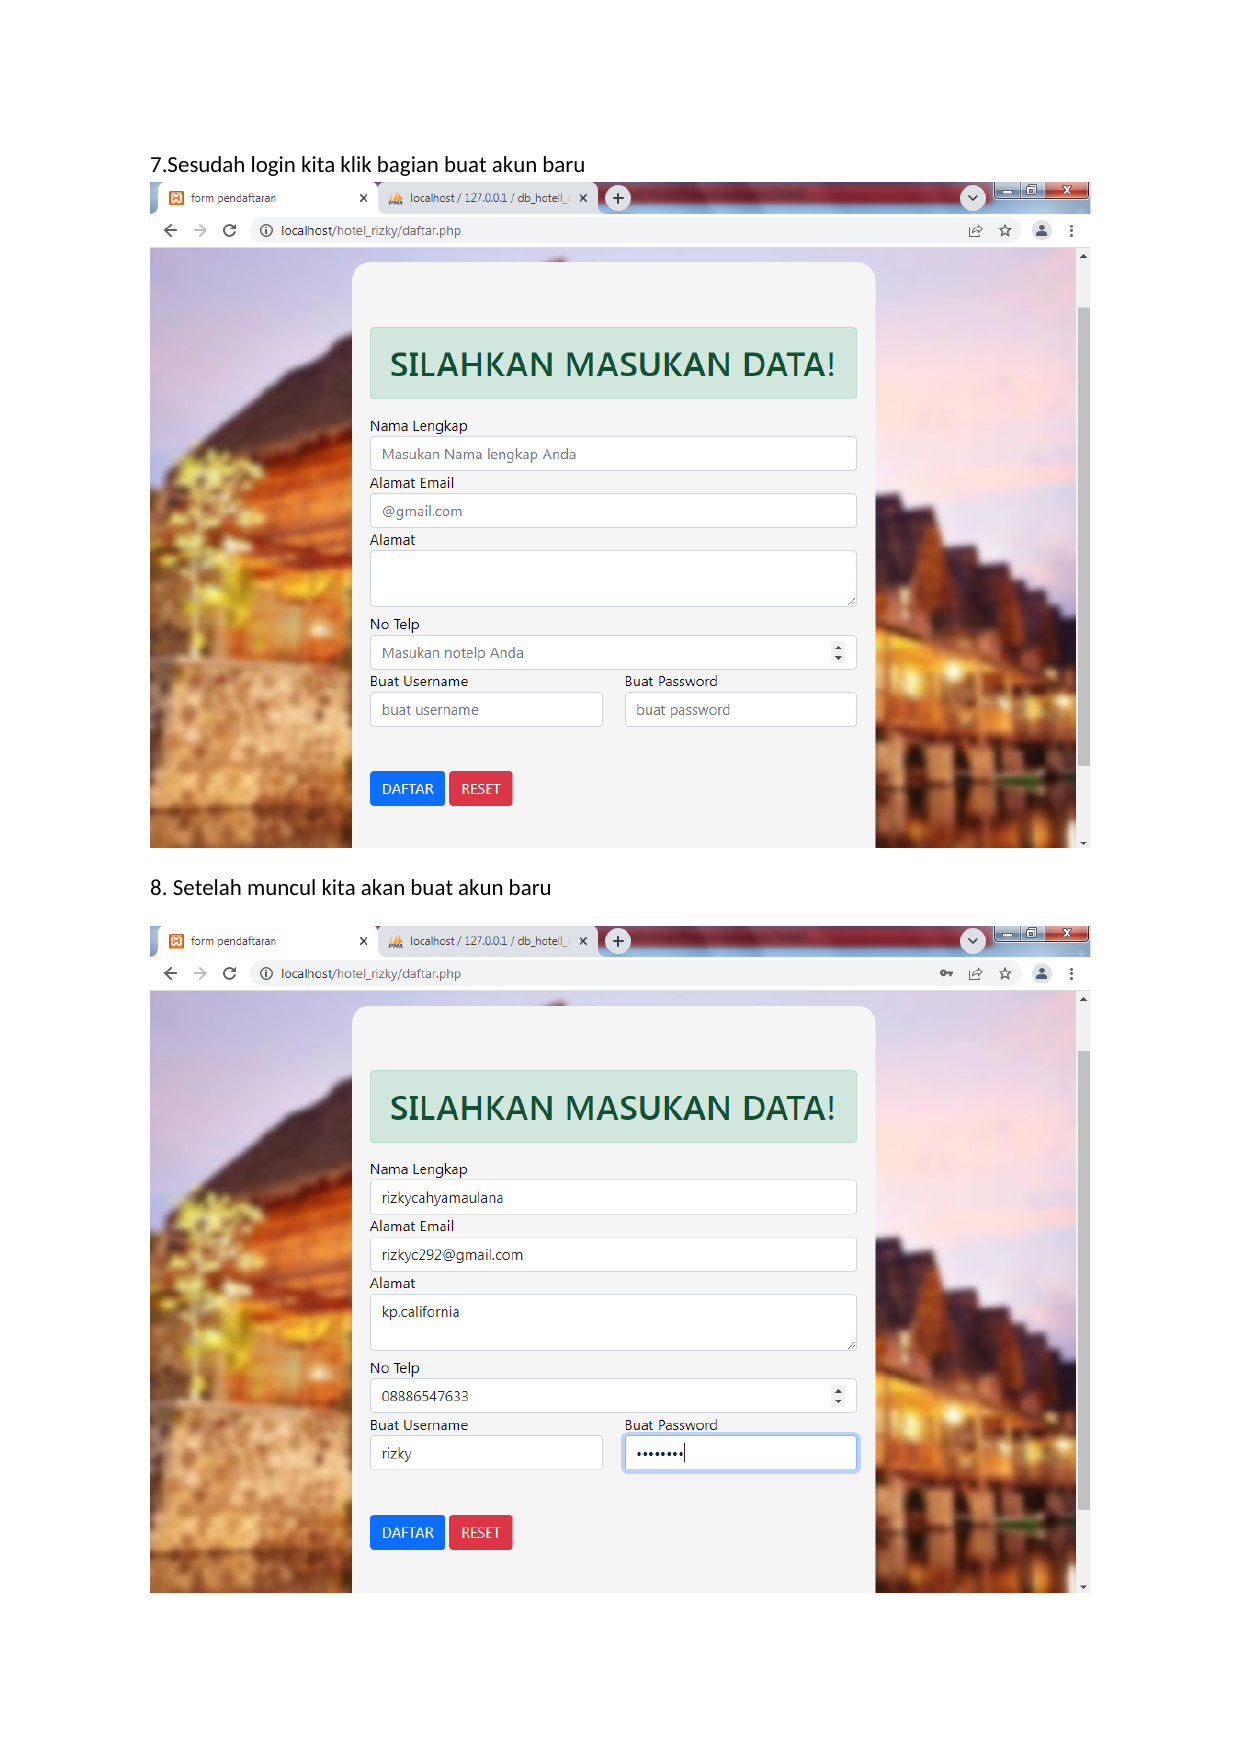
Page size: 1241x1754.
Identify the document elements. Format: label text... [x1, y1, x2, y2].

picture [150, 182, 1091, 848]
text 7.Sesudah login kita klik bagian buat akun baru [150, 150, 1090, 182]
text 8. Setelah muncul kita akan buat akun baru [150, 873, 1090, 901]
picture [150, 926, 1091, 1593]
